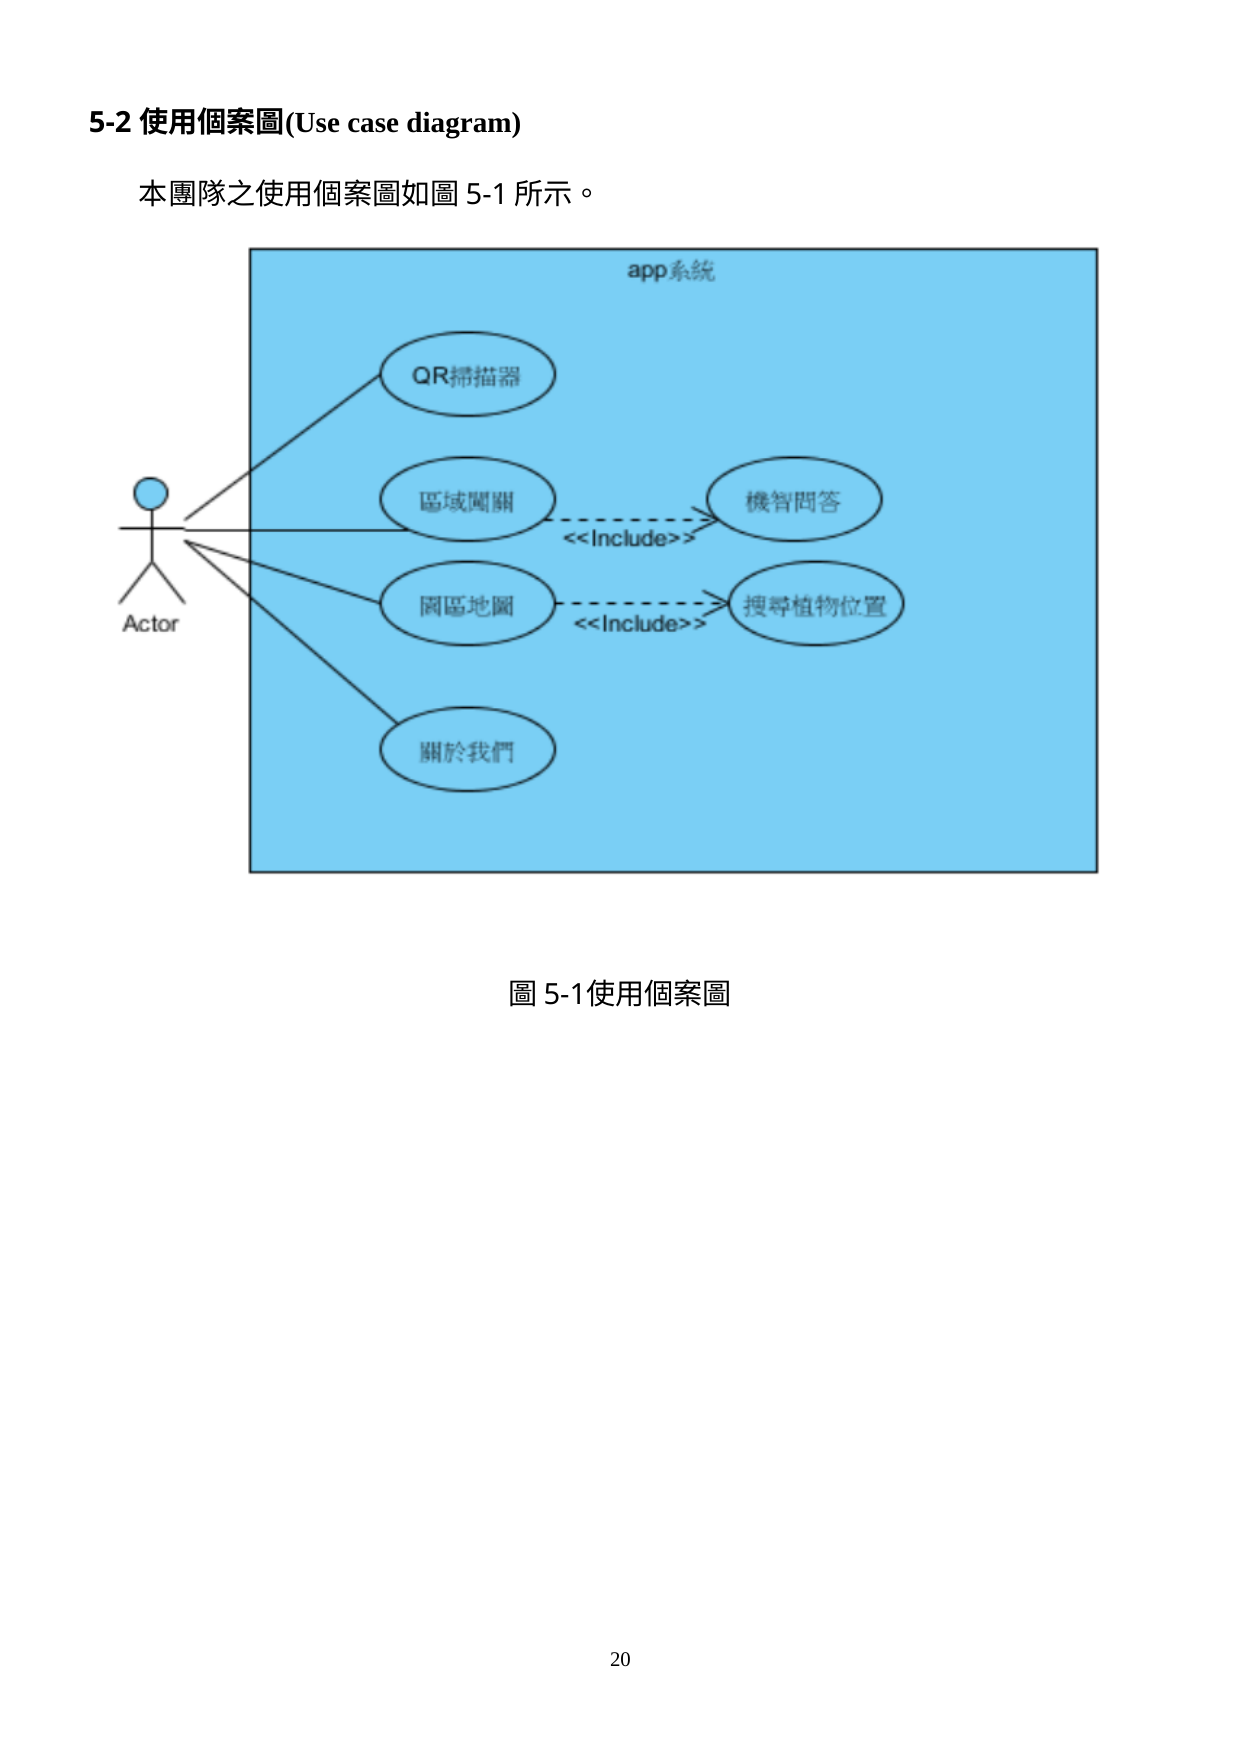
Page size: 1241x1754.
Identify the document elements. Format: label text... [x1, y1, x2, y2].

text 5-2 使用個案圖(Use case diagram) [89, 99, 1152, 141]
picture [88, 226, 1151, 898]
text 本團隊之使用個案圖如圖5-1所示。 [89, 171, 1152, 213]
